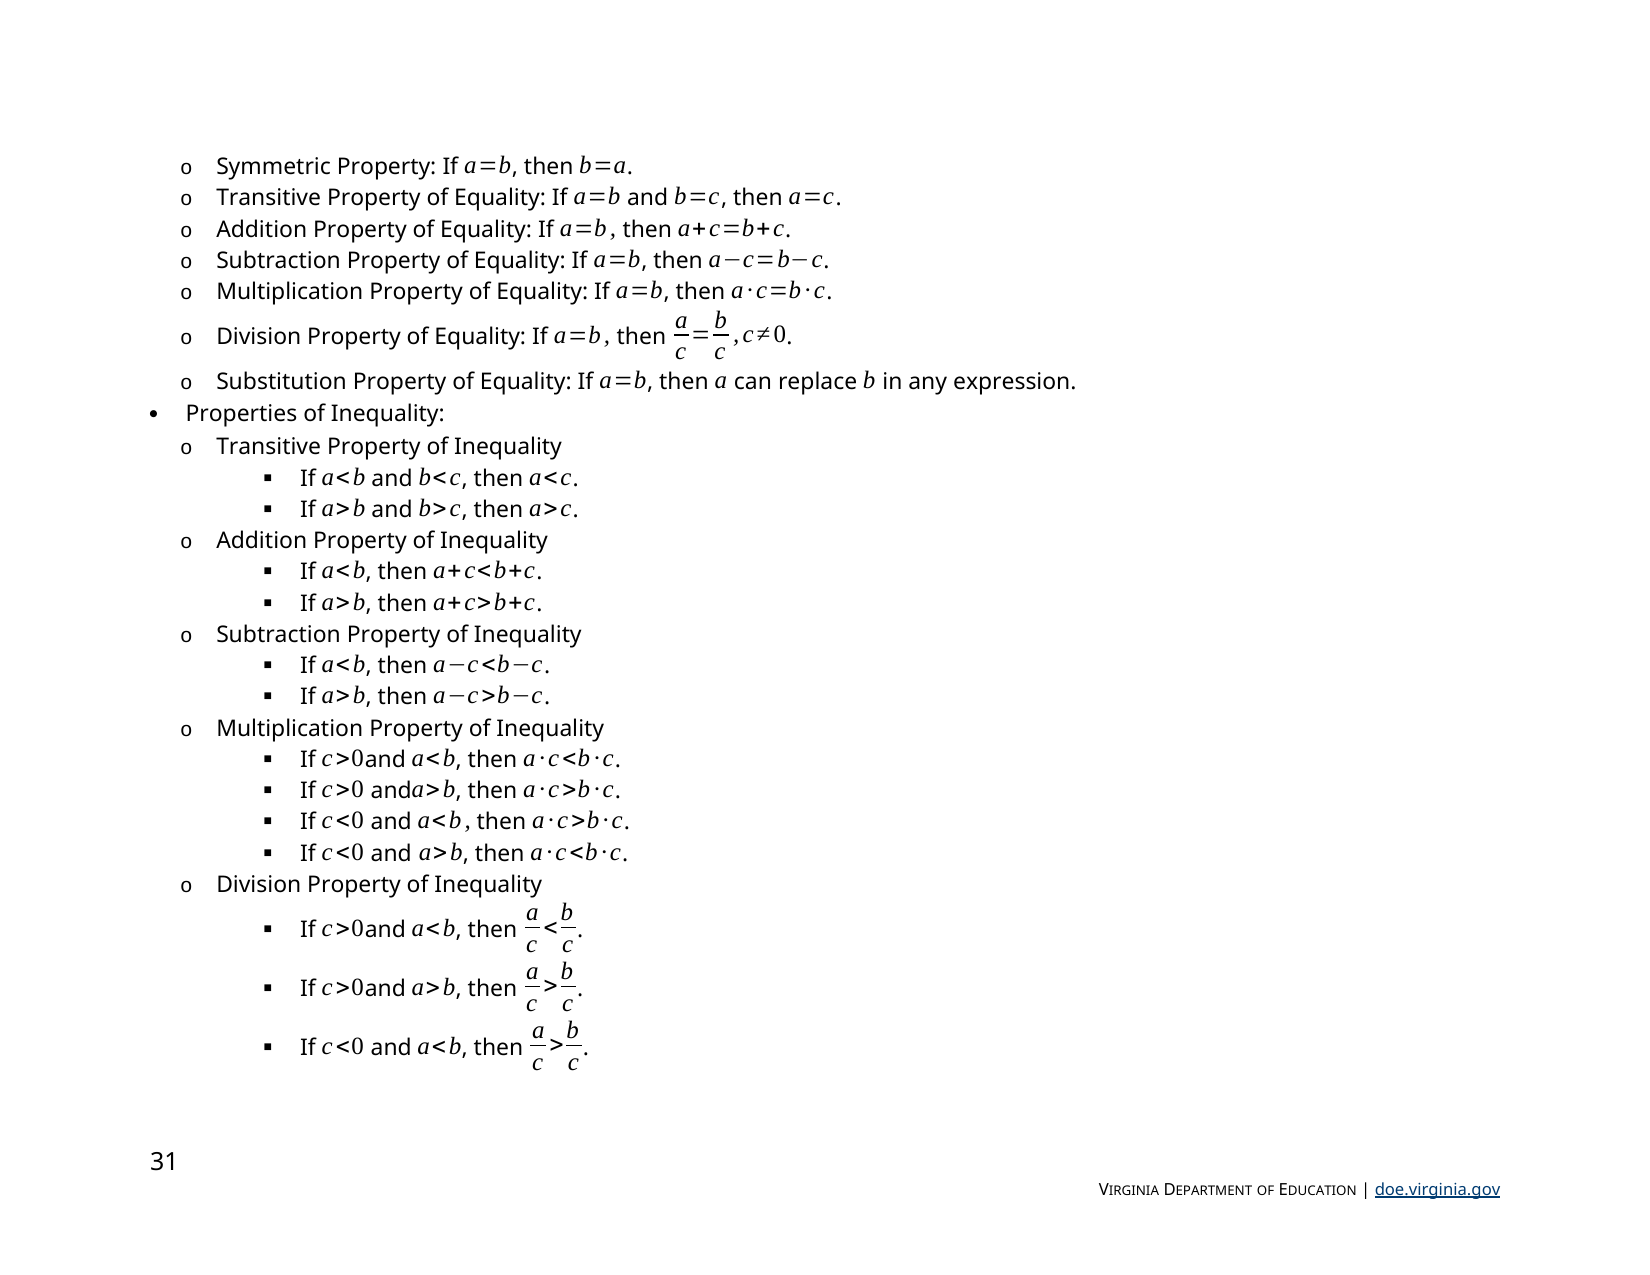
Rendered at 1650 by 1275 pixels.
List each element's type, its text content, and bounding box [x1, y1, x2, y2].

list If and, then . [262, 774, 1500, 805]
list Multiplication Property of Equality: If , then . [180, 275, 1500, 306]
list Substitution Property of Equality: If , then can replace in any expression. [180, 365, 1500, 396]
list If , then . [262, 680, 1500, 711]
list If and , then . [262, 1017, 1500, 1076]
list Symmetric Property: If , then . [180, 150, 1500, 181]
list If and , then . [262, 899, 1500, 958]
list If and , then . [262, 958, 1500, 1017]
list Division Property of Equality: If then . [180, 306, 1500, 365]
list If and , then . [262, 836, 1500, 868]
list If , then . [262, 555, 1500, 586]
list If and , then . [262, 461, 1500, 493]
list Transitive Property of Equality: If and , then . [180, 181, 1500, 212]
list If and , then . [262, 743, 1500, 774]
list Multiplication Property of Inequality [180, 711, 1500, 743]
list If and , then . [262, 493, 1500, 524]
list Subtraction Property of Equality: If , then . [180, 244, 1500, 275]
list If , then . [262, 586, 1500, 618]
list If , then . [262, 649, 1500, 680]
list Subtraction Property of Inequality [180, 618, 1500, 649]
list Addition Property of Inequality [180, 524, 1500, 555]
list Properties of Inequality: [150, 396, 1500, 428]
list Transitive Property of Inequality [180, 430, 1500, 461]
list Addition Property of Equality: If then . [180, 212, 1500, 244]
list Division Property of Inequality [180, 868, 1500, 899]
list If and then . [262, 805, 1500, 836]
